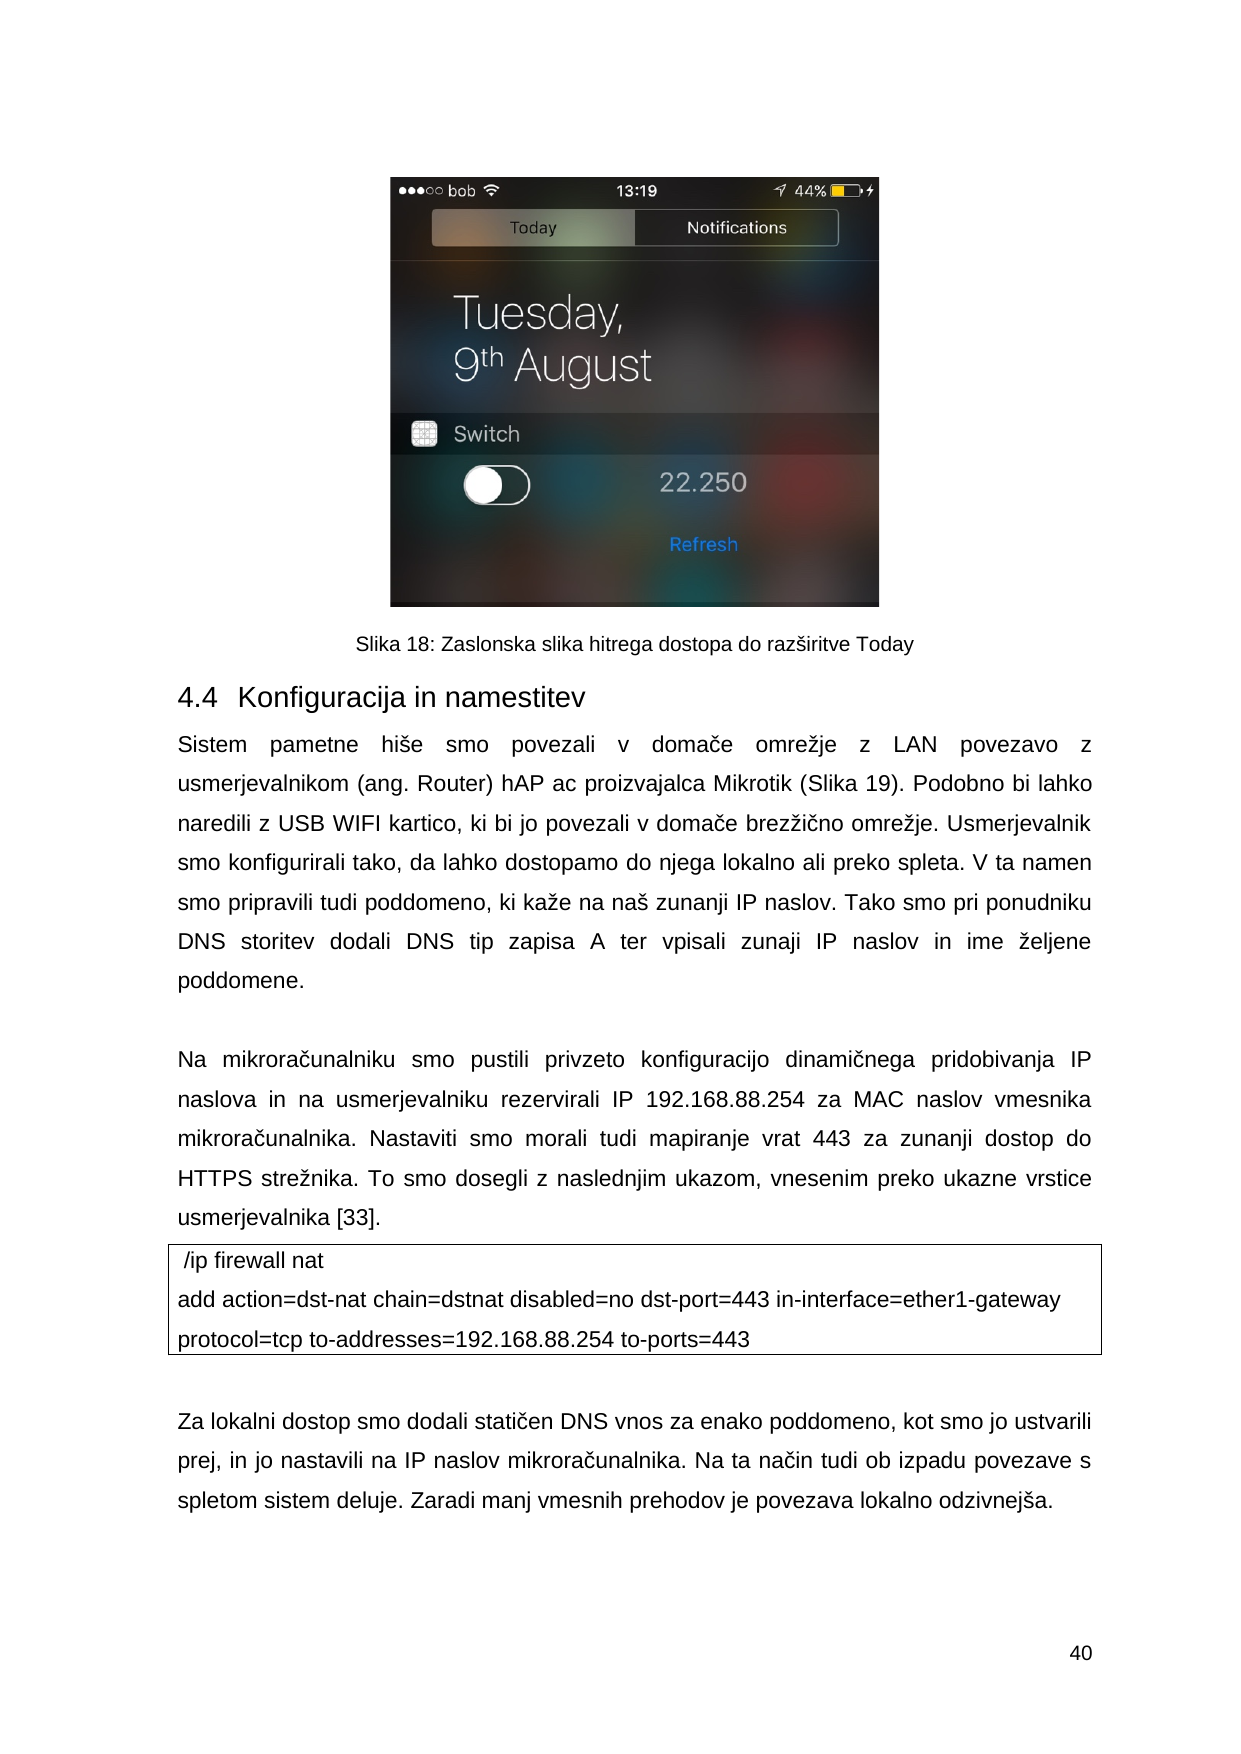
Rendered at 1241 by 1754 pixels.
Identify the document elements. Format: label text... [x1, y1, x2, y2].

text Za lokalni dostop smo dodali statičen DNS vnos za enako poddomeno, kot smo jo ustvarili prej, in jo nastavili na IP naslov mikroračunalnika. Na ta način tudi ob izpadu povezave s spletom sistem deluje. Zaradi manj vmesnih prehodov je povezava lokalno odzivnejša. [177, 1408, 1092, 1513]
text Sistem pametne hiše smo povezali v domače omrežje z LAN povezavo z usmerjevalnikom (ang. Router) hAP ac proizvajalca Mikrotik (Slika 19). Podobno bi lahko naredili z USB WIFI kartico, ki bi jo povezali v domače brezžično omrežje. Usmerjevalnik smo konfigurirali tako, da lahko dostopamo do njega lokalno ali preko spleta. V ta namen smo pripravili tudi poddomeno, ki kaže na naš zunanji IP naslov. Tako smo pri ponudniku DNS storitev dodali DNS tip zapisa A ter vpisali zunaji IP naslov in ime željene poddomene. [177, 731, 1092, 994]
text Na mikroračunalniku smo pustili privzeto konfiguracijo dinamičnega pridobivanja IP naslova in na usmerjevalniku rezervirali IP 192.168.88.254 za MAC naslov vmesnika mikroračunalnika. Nastaviti smo morali tudi mapiranje vrat 443 za zunanji dostop do HTTPS strežnika. To smo dosegli z naslednjim ukazom, vnesenim preko ukazne vrstice usmerjevalnika [33]. [177, 1046, 1092, 1231]
text Slika 18: Zaslonska slika hitrega dostopa do razširitve Today [177, 632, 1092, 656]
text protocol=tcp to-addresses=192.168.88.254 to-ports=443 [169, 1323, 1101, 1354]
picture [390, 177, 880, 607]
text /ip firewall nat [169, 1245, 1101, 1273]
subtitle Konfiguracija in namestitev [177, 680, 1092, 714]
text add action=dst-nat chain=dstnat disabled=no dst-port=443 in-interface=ether1-gateway [169, 1283, 1101, 1313]
